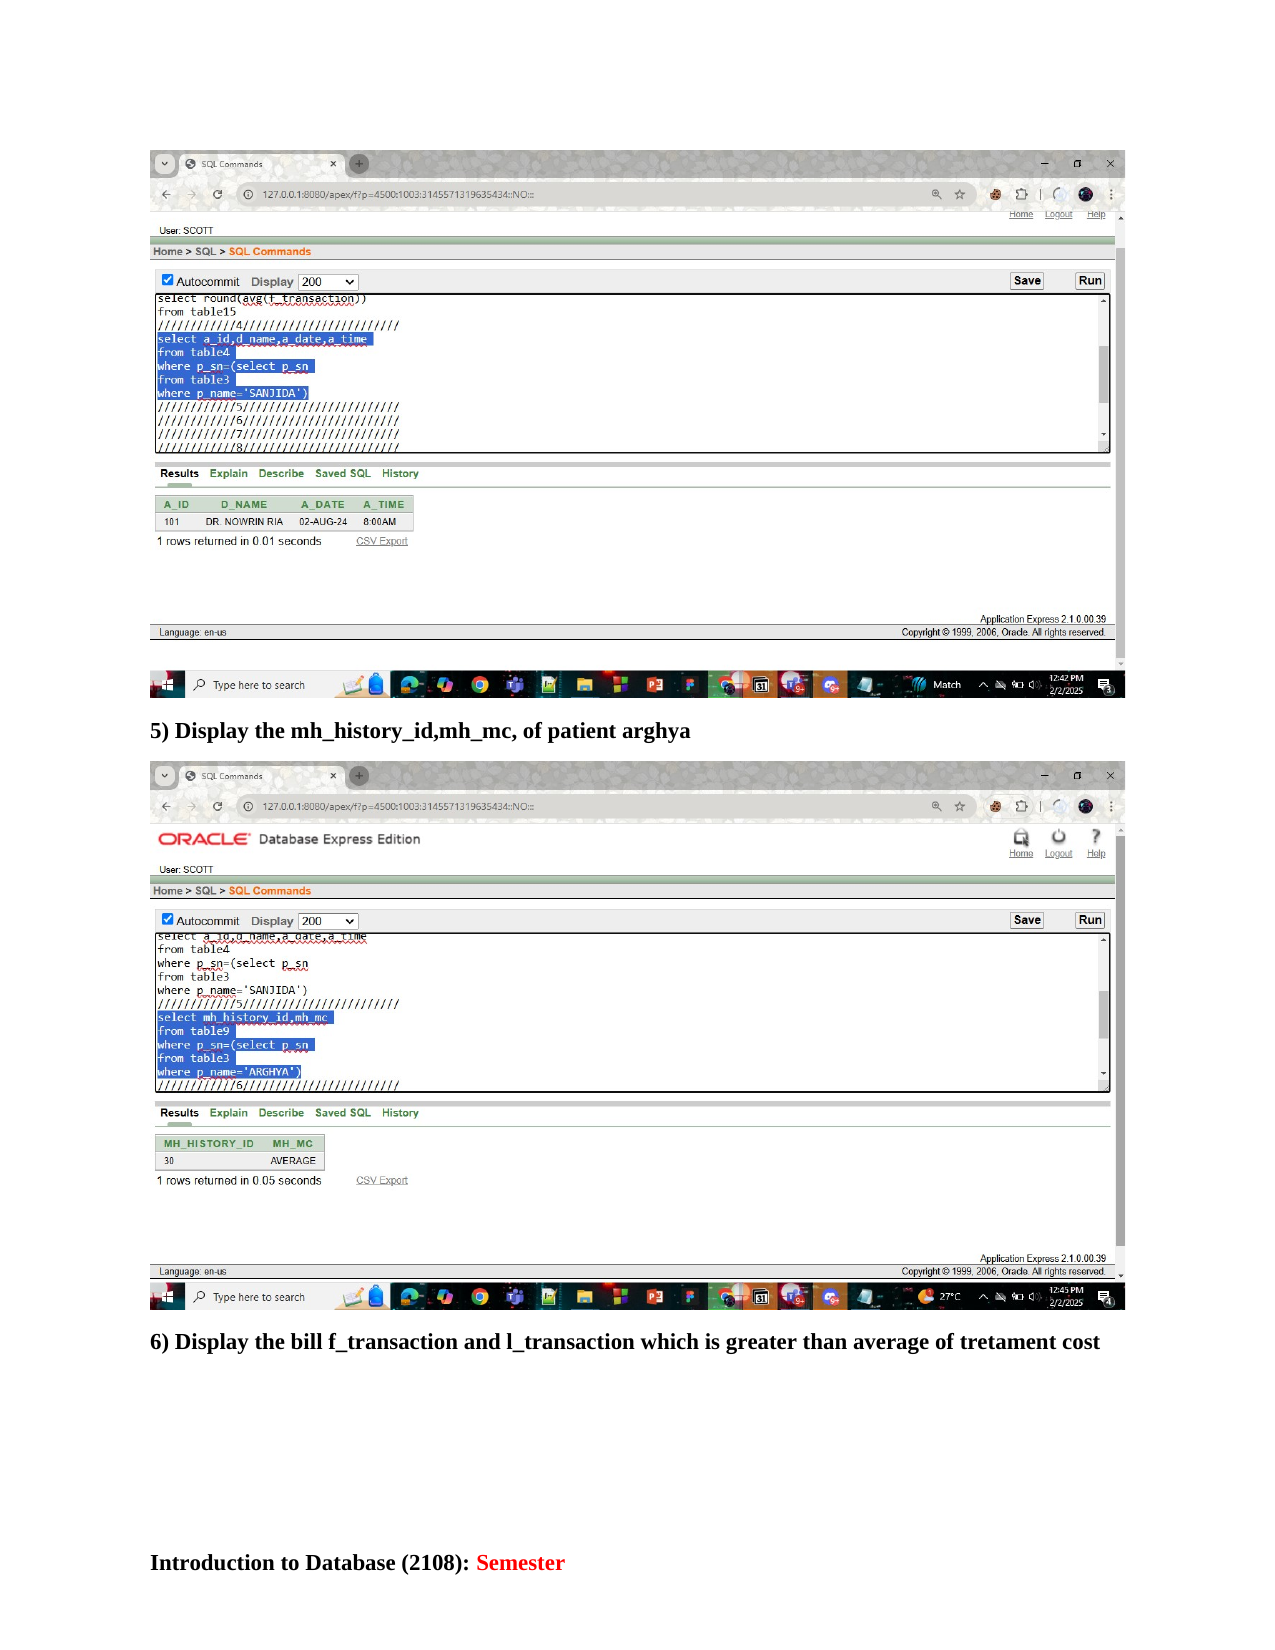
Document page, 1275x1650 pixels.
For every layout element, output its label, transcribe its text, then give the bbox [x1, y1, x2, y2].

picture [150, 150, 1125, 698]
text 6) Display the bill f_transaction and l_transaction which is greater than average of tretament cost [150, 1328, 1125, 1355]
text 5) Display the mh_history_id,mh_mc, of patient arghya [150, 717, 1125, 743]
picture [150, 761, 1125, 1310]
